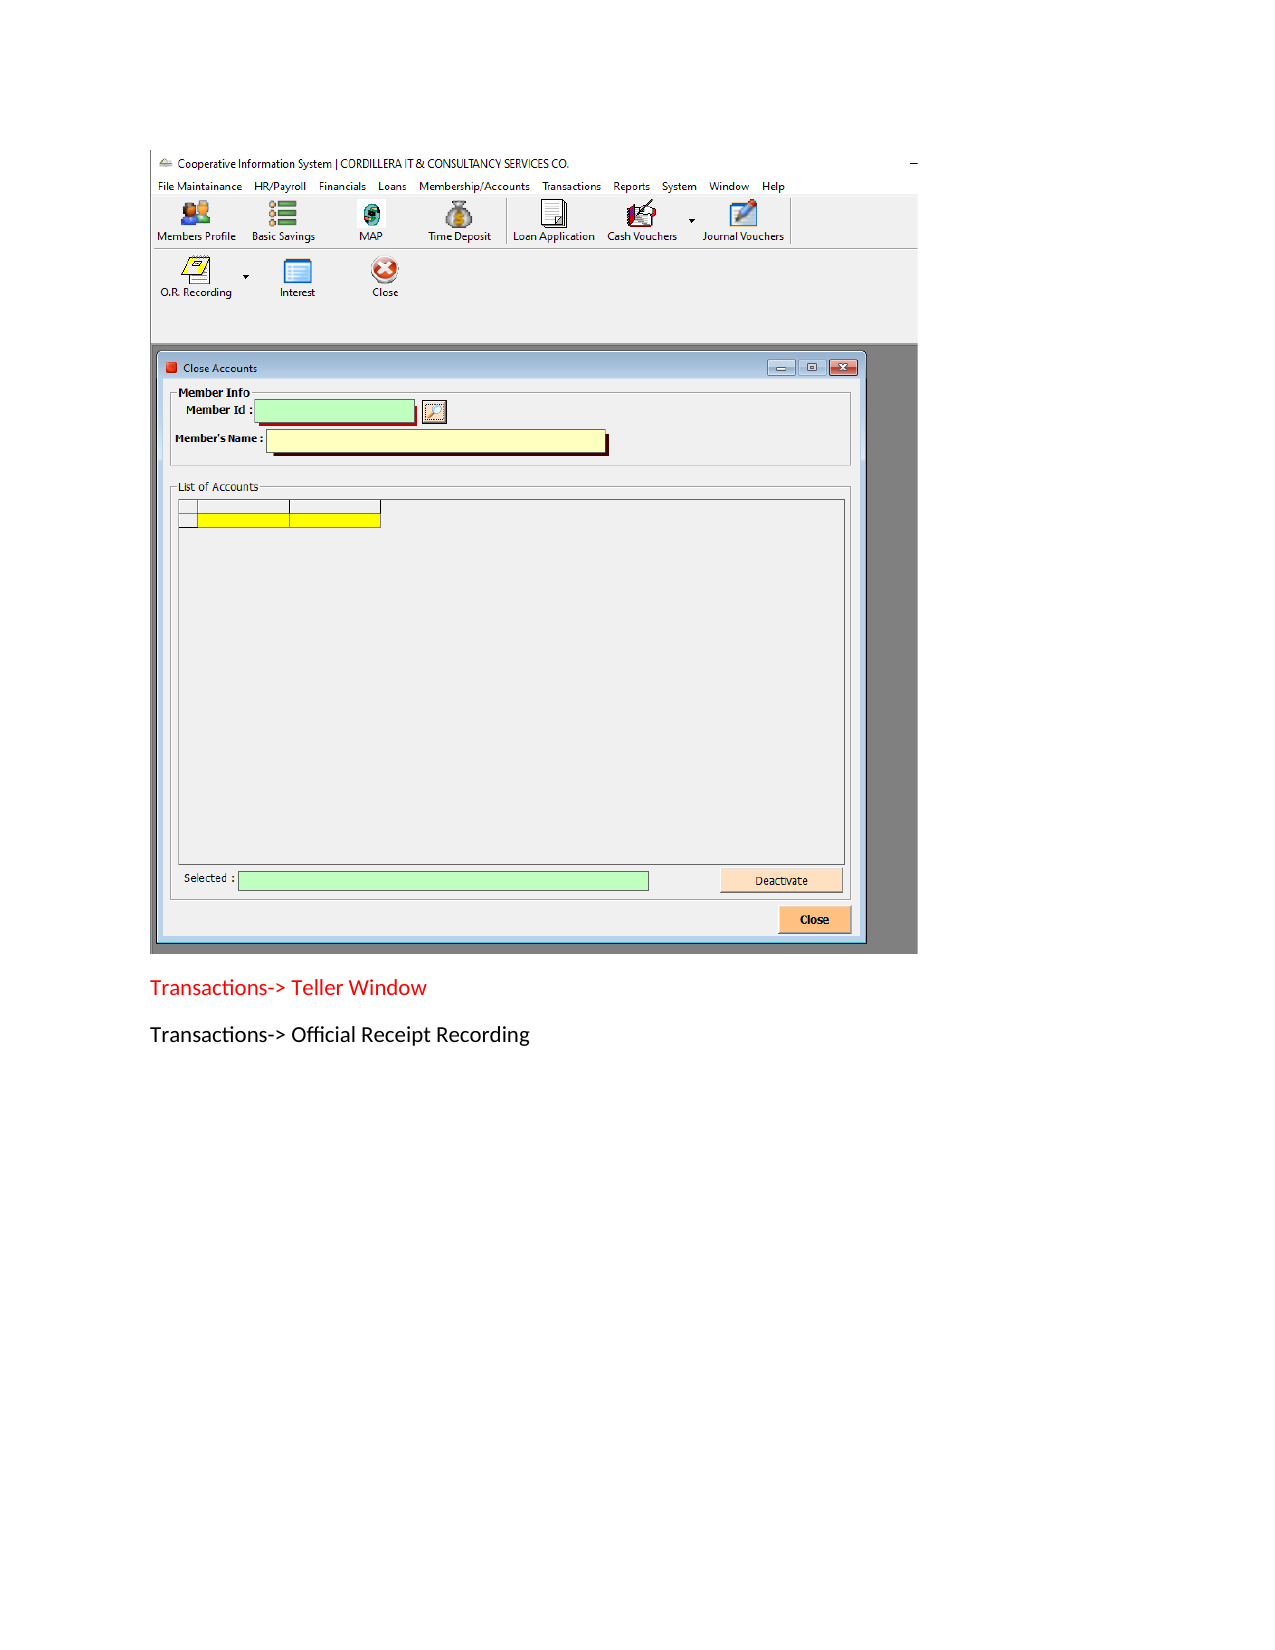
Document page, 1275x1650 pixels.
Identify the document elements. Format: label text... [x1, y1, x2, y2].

text Transactions-> Official Receipt Recording [150, 1020, 1125, 1048]
text Transactions-> Teller Window [150, 973, 1125, 1001]
picture [150, 150, 918, 954]
